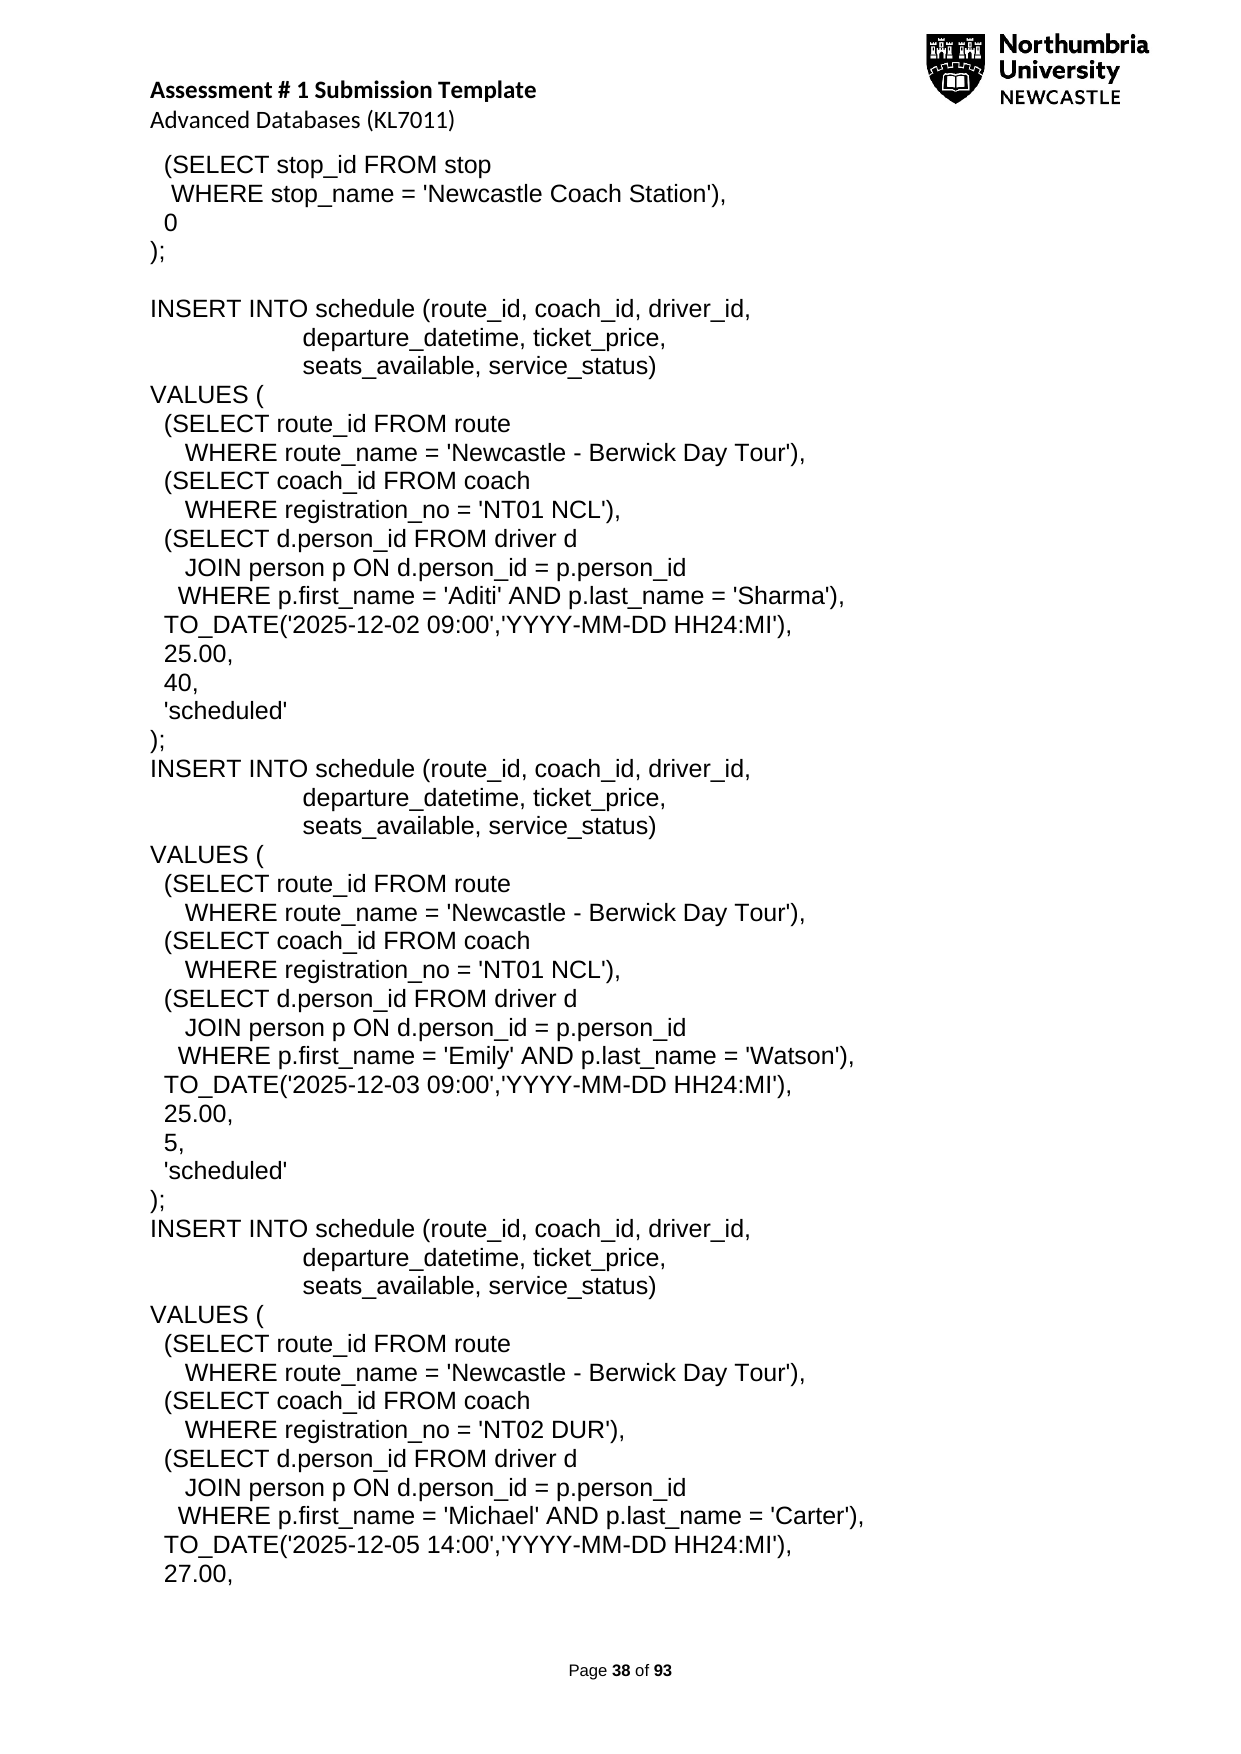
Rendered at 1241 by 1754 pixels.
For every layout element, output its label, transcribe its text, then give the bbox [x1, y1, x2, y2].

text (SELECT d.person_id FROM driver d [150, 1444, 1090, 1472]
text TO_DATE('2025-12-05 14:00','YYYY-MM-DD HH24:MI'), [150, 1530, 1090, 1559]
text (SELECT d.person_id FROM driver d [150, 524, 1090, 552]
text INSERT INTO schedule (route_id, coach_id, driver_id, [150, 294, 1090, 322]
text 40, [150, 667, 1090, 696]
text departure_datetime, ticket_price, [150, 1242, 1090, 1271]
text VALUES ( [150, 840, 1090, 869]
text (SELECT route_id FROM route [150, 1329, 1090, 1357]
text 27.00, [150, 1559, 1090, 1587]
text (SELECT coach_id FROM coach [150, 926, 1090, 955]
text (SELECT stop_id FROM stop [150, 150, 1090, 179]
text TO_DATE('2025-12-03 09:00','YYYY-MM-DD HH24:MI'), [150, 1070, 1090, 1099]
text TO_DATE('2025-12-02 09:00','YYYY-MM-DD HH24:MI'), [150, 610, 1090, 639]
text WHERE route_name = 'Newcastle - Berwick Day Tour'), [150, 897, 1090, 926]
text seats_available, service_status) [150, 1271, 1090, 1300]
text WHERE route_name = 'Newcastle - Berwick Day Tour'), [150, 1357, 1090, 1386]
text (SELECT coach_id FROM coach [150, 1386, 1090, 1415]
text INSERT INTO schedule (route_id, coach_id, driver_id, [150, 754, 1090, 782]
text WHERE p.first_name = 'Emily' AND p.last_name = 'Watson'), [150, 1041, 1090, 1070]
text INSERT INTO schedule (route_id, coach_id, driver_id, [150, 1214, 1090, 1242]
text JOIN person p ON d.person_id = p.person_id [150, 1012, 1090, 1041]
text departure_datetime, ticket_price, [150, 322, 1090, 351]
text seats_available, service_status) [150, 351, 1090, 380]
text (SELECT route_id FROM route [150, 869, 1090, 897]
text WHERE p.first_name = 'Michael' AND p.last_name = 'Carter'), [150, 1501, 1090, 1530]
picture [898, 6, 1178, 133]
text JOIN person p ON d.person_id = p.person_id [150, 552, 1090, 581]
text 5, [150, 1127, 1090, 1156]
text departure_datetime, ticket_price, [150, 782, 1090, 811]
text WHERE route_name = 'Newcastle - Berwick Day Tour'), [150, 437, 1090, 466]
text JOIN person p ON d.person_id = p.person_id [150, 1472, 1090, 1501]
text VALUES ( [150, 380, 1090, 409]
text ); [150, 1185, 1090, 1214]
text (SELECT coach_id FROM coach [150, 466, 1090, 495]
text 'scheduled' [150, 1156, 1090, 1185]
text WHERE registration_no = 'NT01 NCL'), [150, 955, 1090, 984]
text (SELECT route_id FROM route [150, 409, 1090, 437]
text WHERE registration_no = 'NT02 DUR'), [150, 1415, 1090, 1444]
text 25.00, [150, 639, 1090, 667]
text WHERE registration_no = 'NT01 NCL'), [150, 495, 1090, 524]
text WHERE p.first_name = 'Aditi' AND p.last_name = 'Sharma'), [150, 581, 1090, 610]
text 'scheduled' [150, 696, 1090, 725]
text ); [150, 236, 1090, 265]
text 25.00, [150, 1099, 1090, 1127]
text WHERE stop_name = 'Newcastle Coach Station'), [150, 179, 1090, 207]
text VALUES ( [150, 1300, 1090, 1329]
text 0 [150, 207, 1090, 236]
text ); [150, 725, 1090, 754]
text (SELECT d.person_id FROM driver d [150, 984, 1090, 1012]
text seats_available, service_status) [150, 811, 1090, 840]
